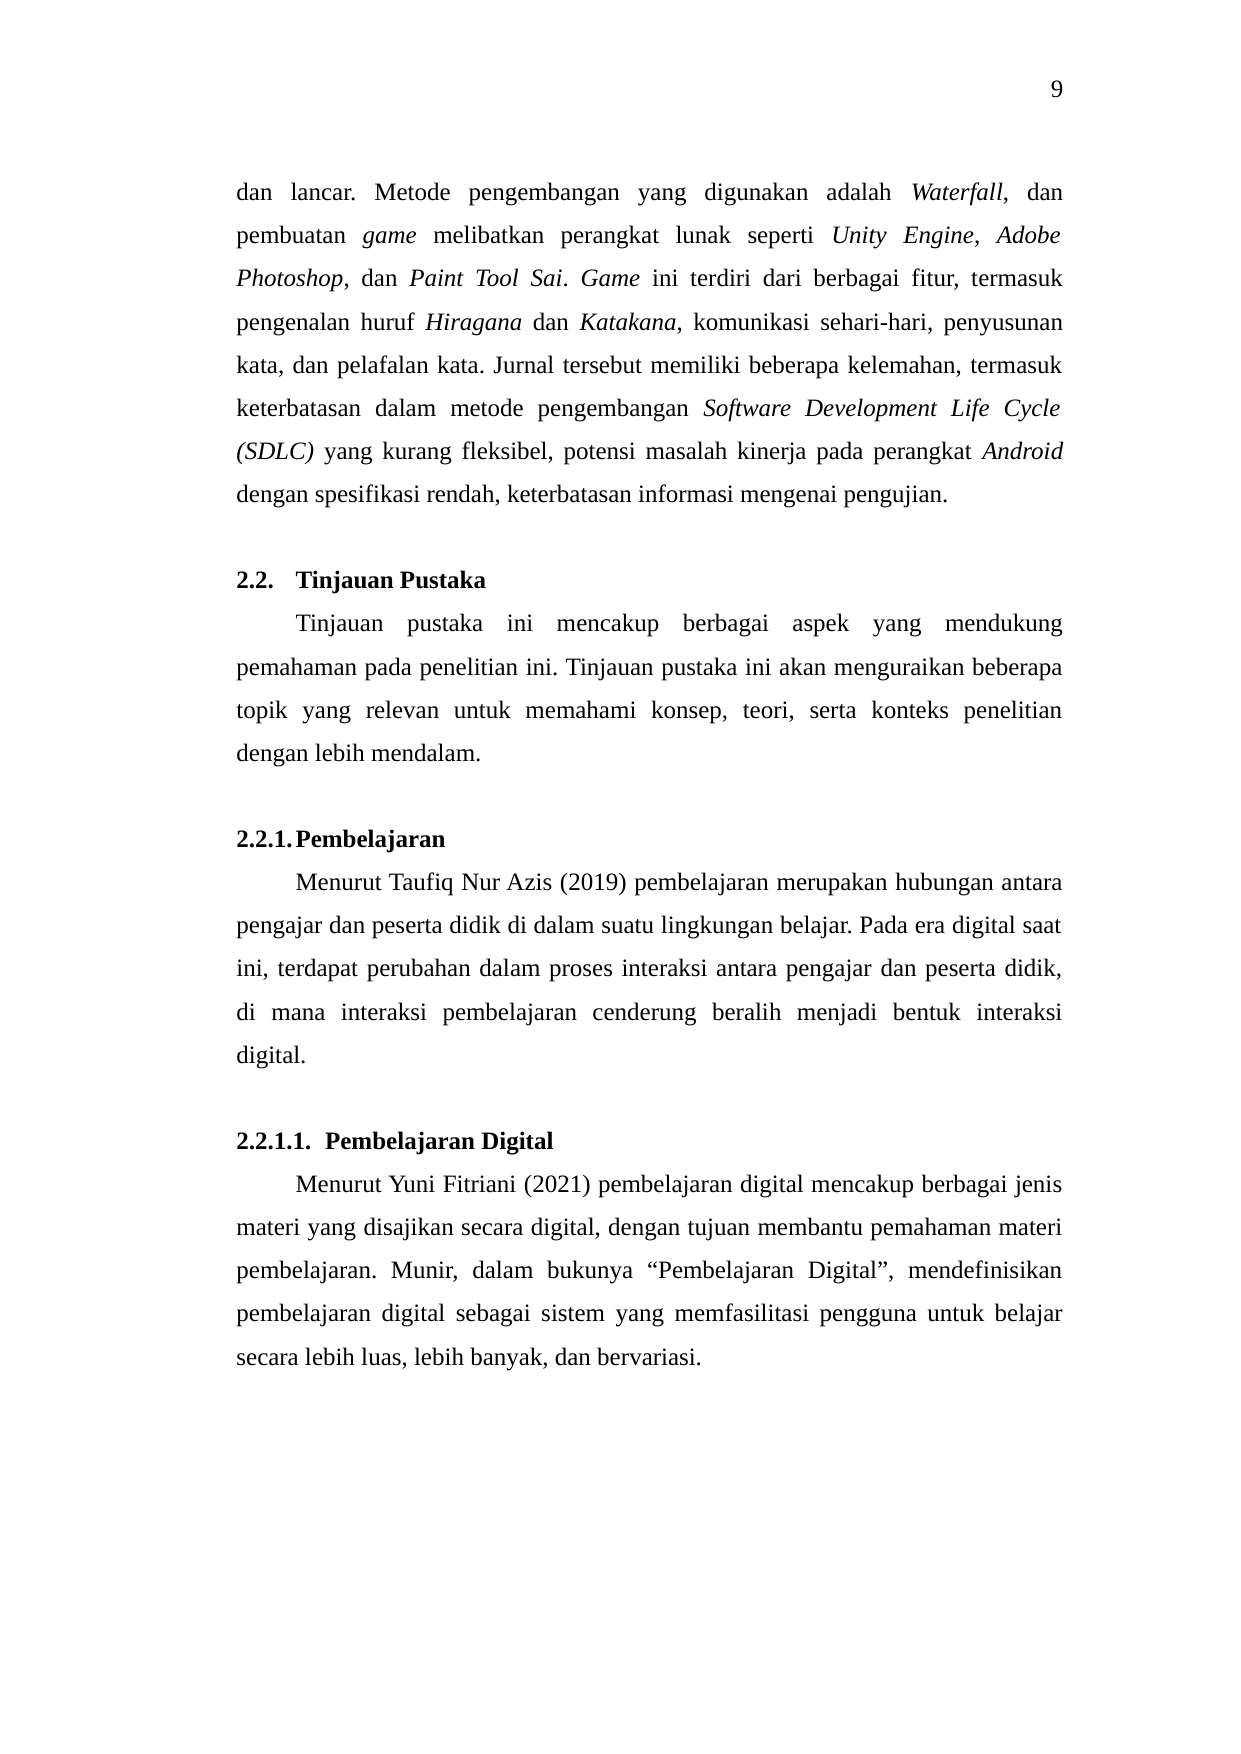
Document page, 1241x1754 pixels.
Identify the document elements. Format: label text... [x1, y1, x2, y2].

text Menurut Yuni Fitriani (2021) pembelajaran digital mencakup berbagai jenis materi yang disajikan secara digital, dengan tujuan membantu pemahaman materi pembelajaran. Munir, dalam bukunya “Pembelajaran Digital”, mendefinisikan pembelajaran digital sebagai sistem yang memfasilitasi pengguna untuk belajar secara lebih luas, lebih banyak, dan bervariasi. [236, 1169, 1063, 1370]
subtitle Tinjauan Pustaka [236, 565, 1063, 594]
text Tinjauan pustaka ini mencakup berbagai aspek yang mendukung pemahaman pada penelitian ini. Tinjauan pustaka ini akan menguraikan beberapa topik yang relevan untuk memahami konsep, teori, serta konteks penelitian dengan lebih mendalam. [236, 608, 1063, 767]
subtitle Pembelajaran Digital [236, 1126, 1063, 1155]
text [236, 177, 1063, 508]
text Menurut Taufiq Nur Azis (2019) pembelajaran merupakan hubungan antara pengajar dan peserta didik di dalam suatu lingkungan belajar. Pada era digital saat ini, terdapat perubahan dalam proses interaksi antara pengajar dan peserta didik, di mana interaksi pembelajaran cenderung beralih menjadi bentuk interaksi digital. [236, 867, 1063, 1068]
subtitle Pembelajaran [236, 824, 1063, 853]
